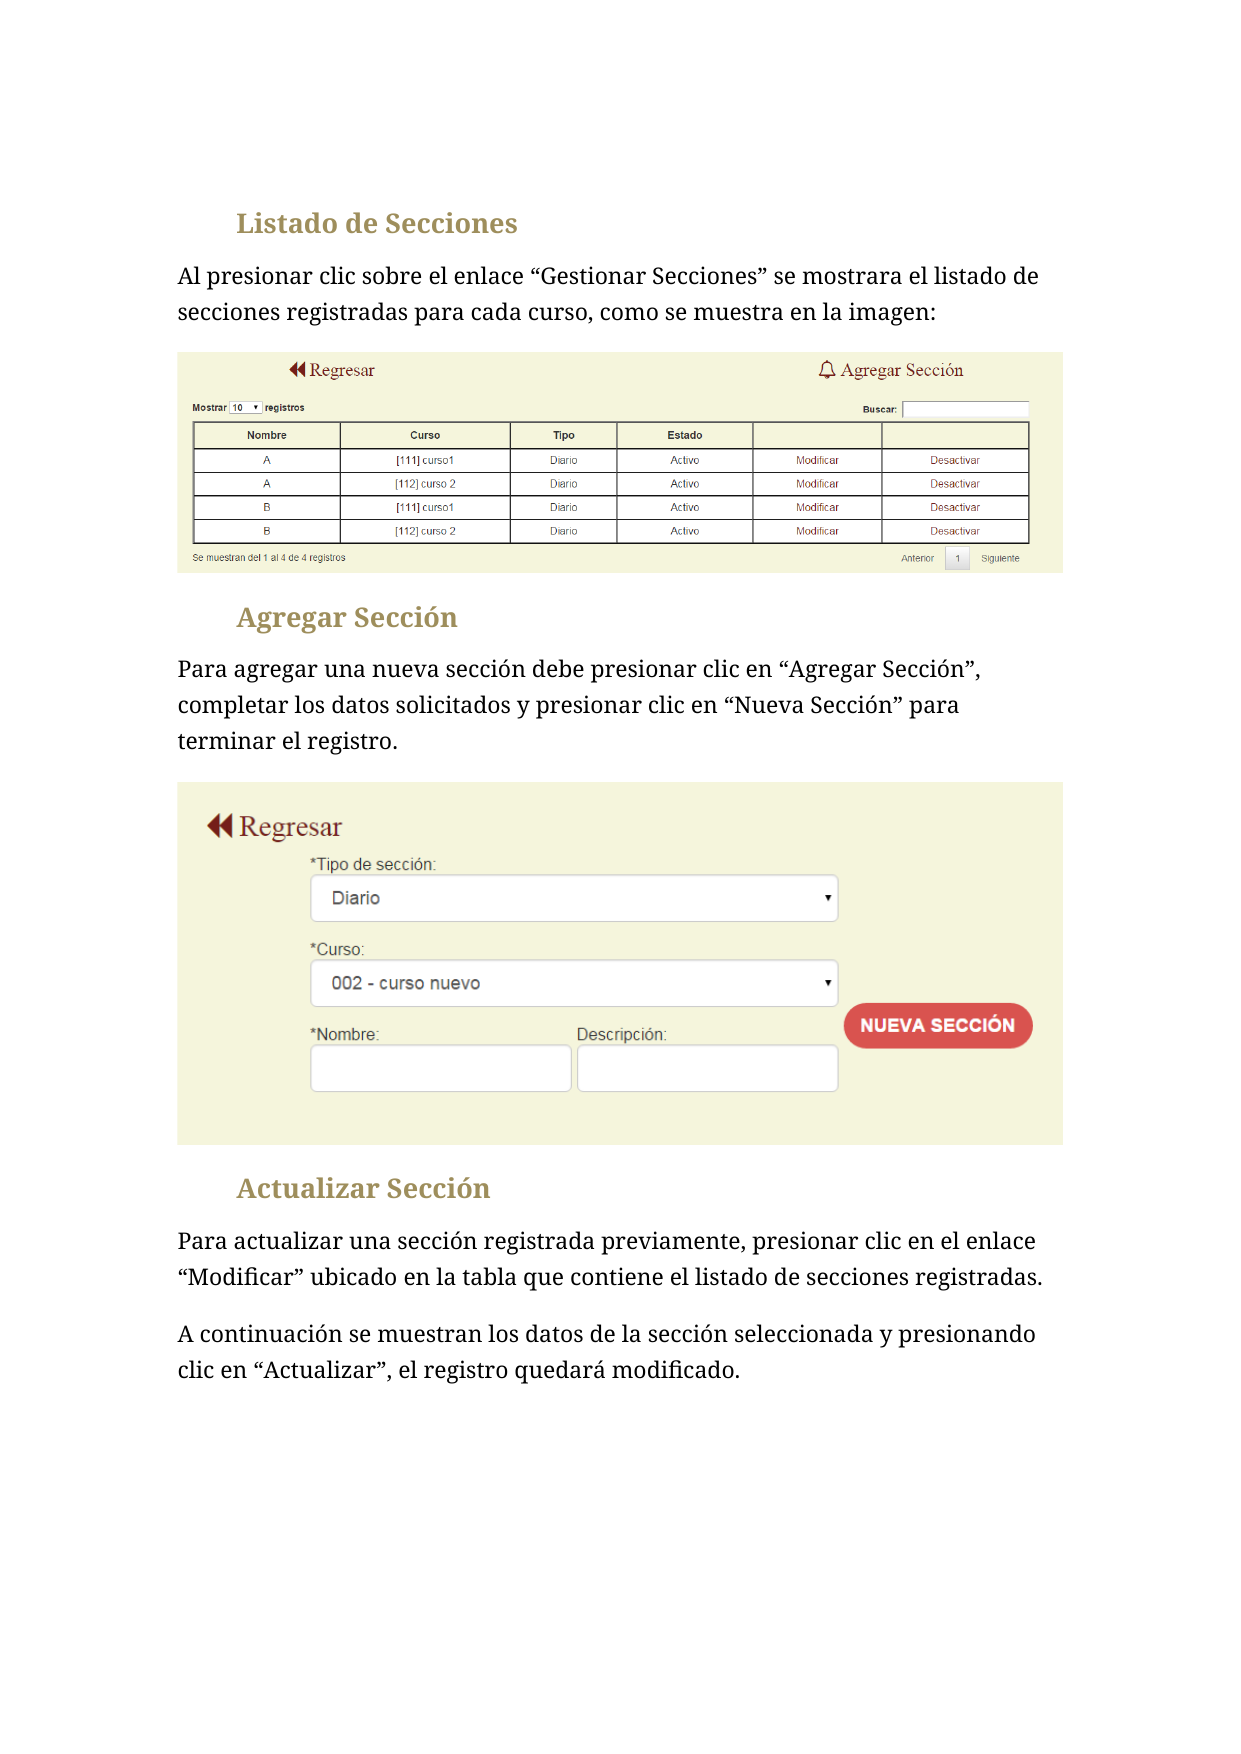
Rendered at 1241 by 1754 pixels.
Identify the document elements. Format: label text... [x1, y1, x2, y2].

subtitle Actualizar Sección [177, 1170, 1063, 1207]
text A continuación se muestran los datos de la sección seleccionada y presionando clic en “Actualizar”, el registro quedará modificado. [177, 1318, 1063, 1385]
text Para agregar una nueva sección debe presionar clic en “Agregar Sección”, completar los datos solicitados y presionar clic en “Nueva Sección” para terminar el registro. [177, 653, 1063, 756]
picture [177, 782, 1063, 1145]
subtitle Agregar Sección [177, 598, 1063, 635]
text Para actualizar una sección registrada previamente, presionar clic en el enlace “Modificar” ubicado en la tabla que contiene el listado de secciones registradas. [177, 1225, 1063, 1292]
subtitle Listado de Secciones [177, 204, 1063, 241]
text Al presionar clic sobre el enlace “Gestionar Secciones” se mostrara el listado de secciones registradas para cada curso, como se muestra en la imagen: [177, 260, 1063, 327]
picture [177, 352, 1063, 573]
